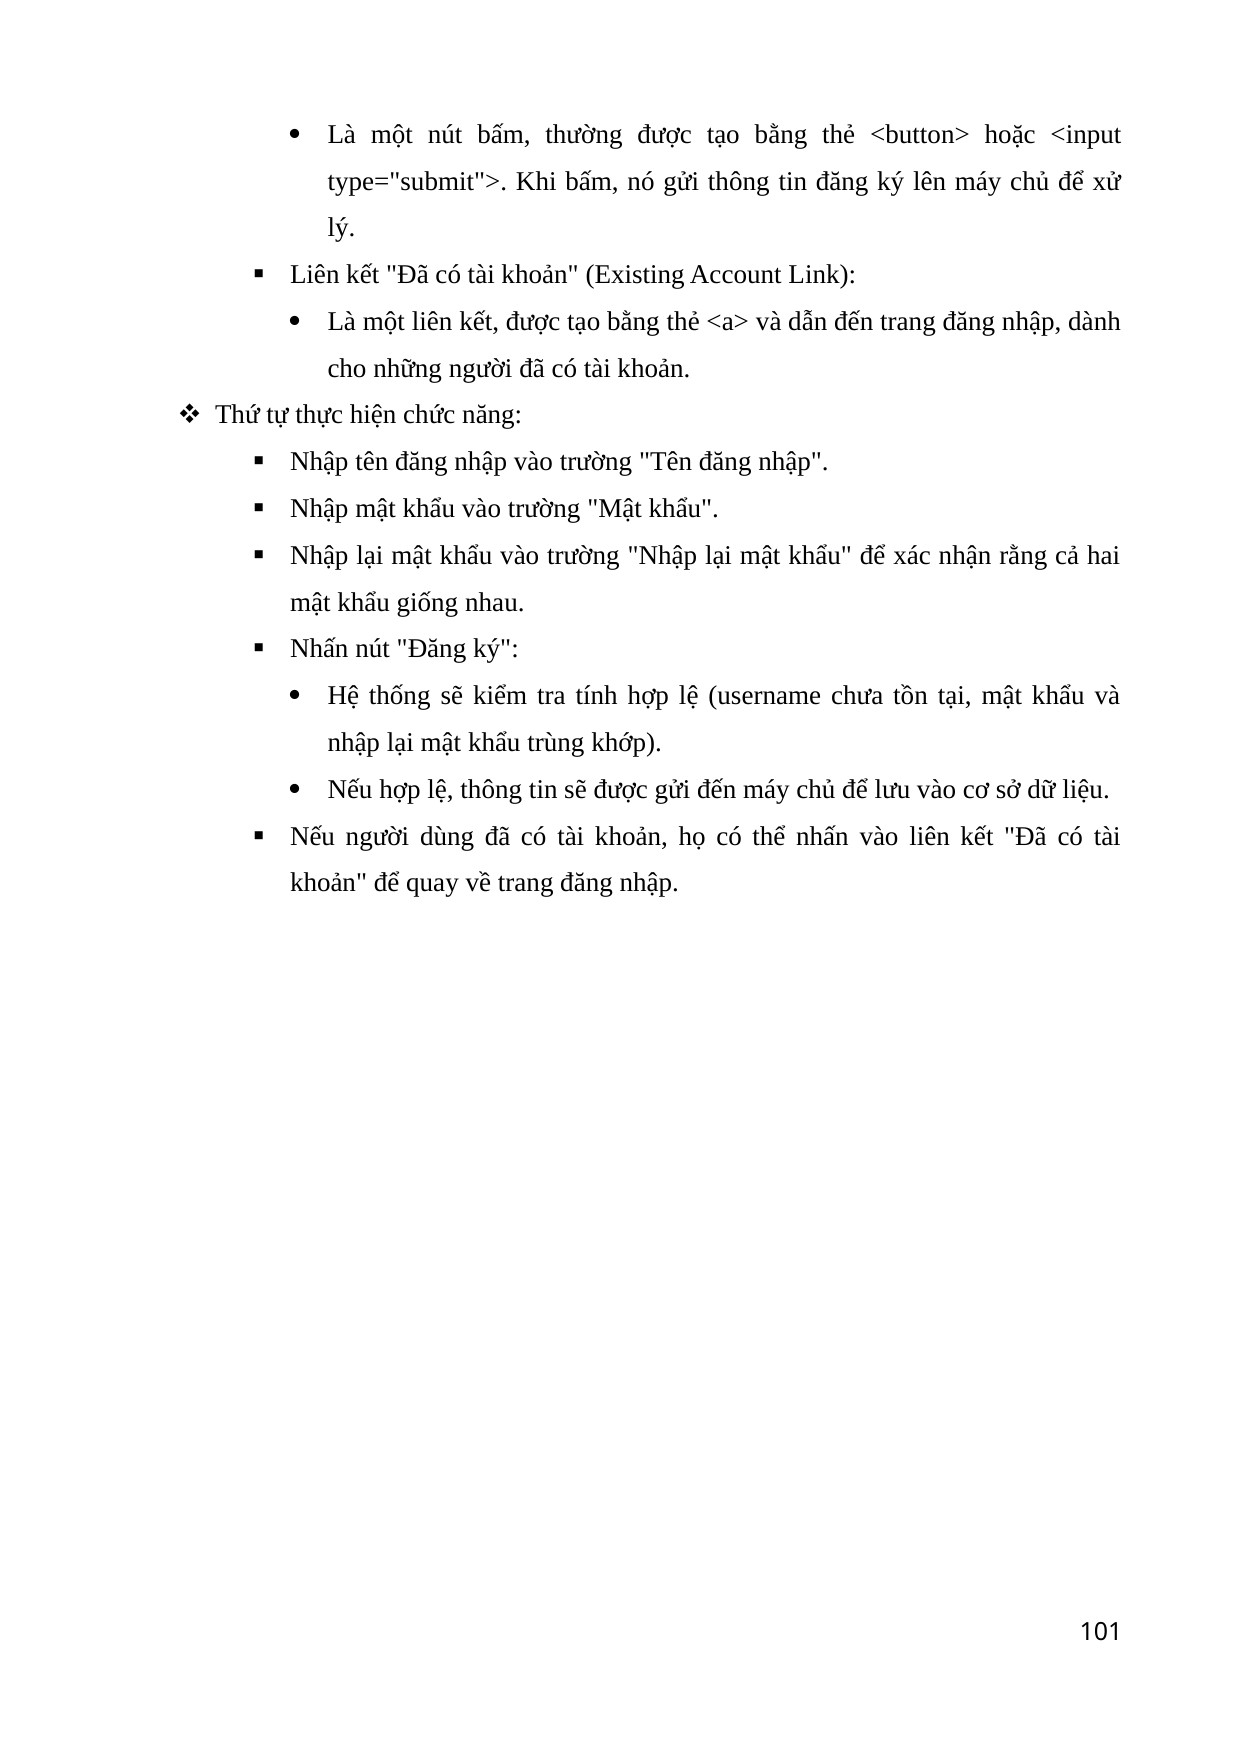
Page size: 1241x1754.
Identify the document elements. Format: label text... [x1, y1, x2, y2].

list Nhập mật khẩu vào trường "Mật khẩu". [252, 492, 1122, 523]
list Thứ tự thực hiện chức năng: [177, 398, 1122, 430]
list Nếu người dùng đã có tài khoản, họ có thể nhấn vào liên kết "Đã có tài khoản" để quay về trang đăng nhập. [252, 820, 1122, 898]
list Nhập tên đăng nhập vào trường "Tên đăng nhập". [252, 445, 1122, 477]
list Là một liên kết, được tạo bằng thẻ <a> và dẫn đến trang đăng nhập, dành cho những người đã có tài khoản. [290, 305, 1122, 383]
list Nhập lại mật khẩu vào trường "Nhập lại mật khẩu" để xác nhận rằng cả hai mật khẩu giống nhau. [252, 539, 1122, 617]
list Hệ thống sẽ kiểm tra tính hợp lệ (username chưa tồn tại, mật khẩu và nhập lại mật khẩu trùng khớp). [290, 679, 1122, 757]
list Nhấn nút "Đăng ký": [252, 633, 1122, 664]
list Nếu hợp lệ, thông tin sẽ được gửi đến máy chủ để lưu vào cơ sở dữ liệu. [290, 773, 1122, 804]
list Liên kết "Đã có tài khoản" (Existing Account Link): [252, 258, 1122, 289]
list Là một nút bấm, thường được tạo bằng thẻ <button> hoặc <input type="submit">. Khi bấm, nó gửi thông tin đăng ký lên máy chủ để xử lý. [290, 118, 1122, 243]
